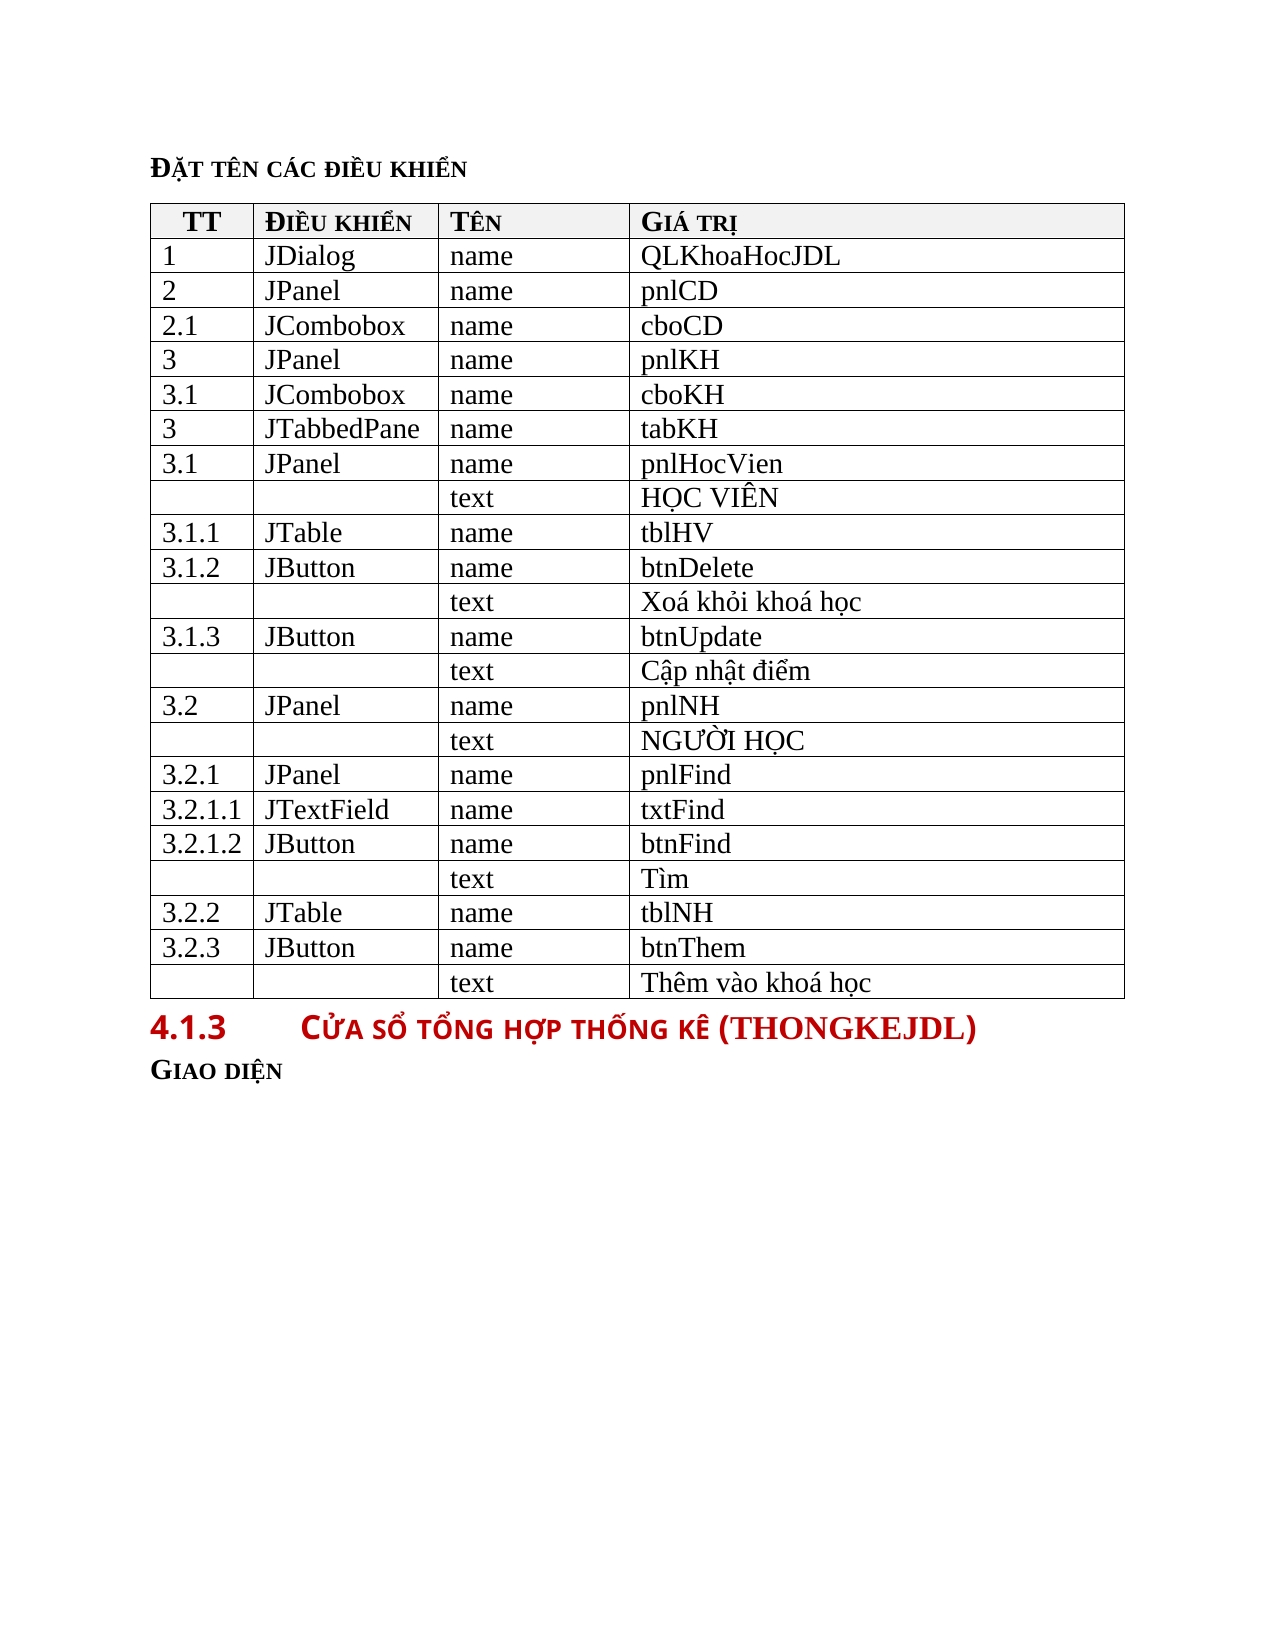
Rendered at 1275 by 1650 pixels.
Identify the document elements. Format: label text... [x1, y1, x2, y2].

table_cell [151, 861, 253, 894]
table_cell tblHV [630, 515, 1124, 549]
table_cell txtFind [630, 792, 1124, 825]
table_cell JButton [254, 930, 438, 964]
table_cell btnThem [630, 930, 1124, 964]
table_cell 3.2.1.1 [151, 792, 253, 825]
table_cell name [439, 446, 629, 479]
table_cell JPanel [254, 342, 438, 376]
table_cell Cập nhật điểm [630, 654, 1124, 687]
table_cell pnlHocVien [630, 446, 1124, 479]
table_cell 3.2.2 [151, 896, 253, 929]
table_cell 3.1.1 [151, 515, 253, 549]
table_cell 1 [151, 239, 253, 272]
table_cell JButton [254, 826, 438, 860]
table_cell text [439, 723, 629, 756]
table_cell [254, 584, 438, 618]
table_cell JTextField [254, 792, 438, 825]
table_cell 3.1.2 [151, 550, 253, 583]
table_cell name [439, 308, 629, 341]
table_cell name [439, 792, 629, 825]
table_cell JTable [254, 515, 438, 549]
table_cell JPanel [254, 688, 438, 722]
table_cell Thêm vào khoá học [630, 965, 1124, 998]
table_cell JPanel [254, 273, 438, 307]
subtitle Cửa sổ tổng hợp thống kê (THONGKEJDL) [150, 1003, 1125, 1049]
table_cell name [439, 896, 629, 929]
table_cell name [439, 930, 629, 964]
table_cell text [439, 584, 629, 618]
text Đặt tên các điều khiển [150, 150, 1125, 183]
table_cell text [439, 481, 629, 514]
table_cell name [439, 826, 629, 860]
table_cell Tìm [630, 861, 1124, 894]
table_cell JDialog [254, 239, 438, 272]
table_cell cboKH [630, 377, 1124, 410]
table_cell cboCD [630, 308, 1124, 341]
table_cell text [439, 965, 629, 998]
table_cell pnlKH [630, 342, 1124, 376]
table_header Điều khiển [254, 204, 438, 237]
table_cell JPanel [254, 757, 438, 791]
table_cell 2 [151, 273, 253, 307]
table_cell btnFind [630, 826, 1124, 860]
table_cell 3.2 [151, 688, 253, 722]
table_cell NGƯỜI HỌC [630, 723, 1124, 756]
table_cell text [439, 654, 629, 687]
table_cell name [439, 377, 629, 410]
table_cell name [439, 688, 629, 722]
table_cell 3 [151, 411, 253, 445]
table_cell 3.2.1.2 [151, 826, 253, 860]
table_cell name [439, 515, 629, 549]
table_cell [254, 861, 438, 894]
table_cell [151, 481, 253, 514]
table_cell [254, 723, 438, 756]
table_cell QLKhoaHocJDL [630, 239, 1124, 272]
table_cell 3.1.3 [151, 619, 253, 652]
table_cell name [439, 411, 629, 445]
table_cell Xoá khỏi khoá học [630, 584, 1124, 618]
table_header Giá trị [630, 204, 1124, 237]
table_cell [254, 654, 438, 687]
table_cell HỌC VIÊN [630, 481, 1124, 514]
table_cell btnUpdate [630, 619, 1124, 652]
table_cell 2.1 [151, 308, 253, 341]
table_cell 3.2.1 [151, 757, 253, 791]
table_cell tblNH [630, 896, 1124, 929]
table_cell JButton [254, 550, 438, 583]
table_cell [254, 481, 438, 514]
table_cell JCombobox [254, 308, 438, 341]
table_cell 3 [151, 342, 253, 376]
table_cell btnDelete [630, 550, 1124, 583]
table_cell name [439, 619, 629, 652]
table_cell JTable [254, 896, 438, 929]
table_cell [151, 965, 253, 998]
table_header Tên [439, 204, 629, 237]
table_cell name [439, 273, 629, 307]
table_cell name [439, 550, 629, 583]
table_cell pnlCD [630, 273, 1124, 307]
table_cell [254, 965, 438, 998]
table_cell [151, 654, 253, 687]
table_cell JButton [254, 619, 438, 652]
table_cell pnlFind [630, 757, 1124, 791]
table_cell name [439, 757, 629, 791]
table_cell pnlNH [630, 688, 1124, 722]
table_cell name [439, 342, 629, 376]
table_cell JTabbedPane [254, 411, 438, 445]
text Giao diện [150, 1052, 1125, 1086]
table_cell [151, 723, 253, 756]
table_cell [151, 584, 253, 618]
table_cell text [439, 861, 629, 894]
table_cell tabKH [630, 411, 1124, 445]
table_cell 3.1 [151, 377, 253, 410]
table_cell name [439, 239, 629, 272]
table_cell 3.2.3 [151, 930, 253, 964]
table_header TT [151, 204, 253, 237]
table_cell 3.1 [151, 446, 253, 479]
table_cell JCombobox [254, 377, 438, 410]
table_cell JPanel [254, 446, 438, 479]
